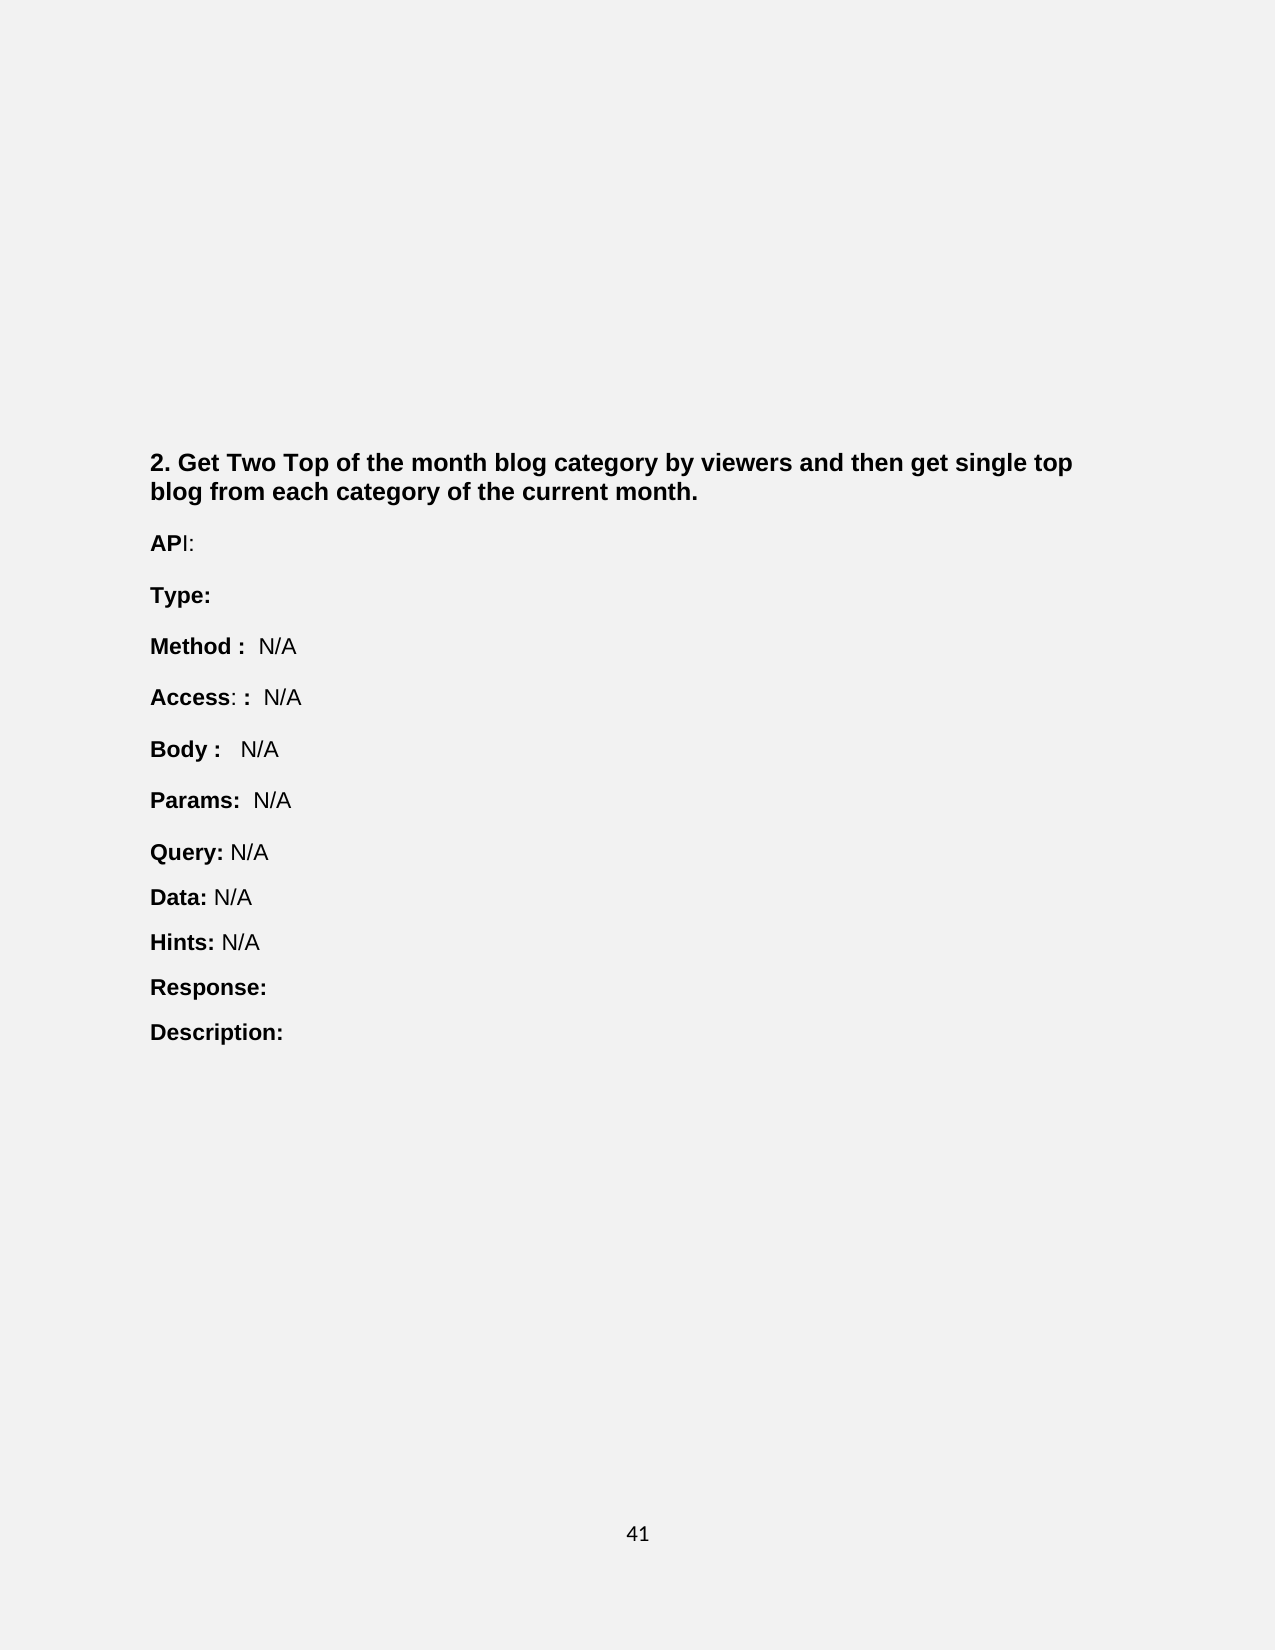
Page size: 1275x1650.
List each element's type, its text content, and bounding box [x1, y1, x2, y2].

text Query: N/A [150, 838, 1125, 865]
text Data: N/A [150, 883, 1125, 910]
text Body : N/A [150, 736, 1125, 762]
text 2. Get Two Top of the month blog category by viewers and then get single top blog from each category of the current month. [150, 448, 1125, 505]
text Method : N/A [150, 633, 1125, 659]
text Description: [150, 1019, 1125, 1045]
text API: [150, 530, 1125, 557]
text Access: : N/A [150, 684, 1125, 711]
text Hints: N/A [150, 929, 1125, 955]
text Response: [150, 974, 1125, 1000]
text Type: [150, 582, 1125, 608]
text Params: N/A [150, 787, 1125, 813]
